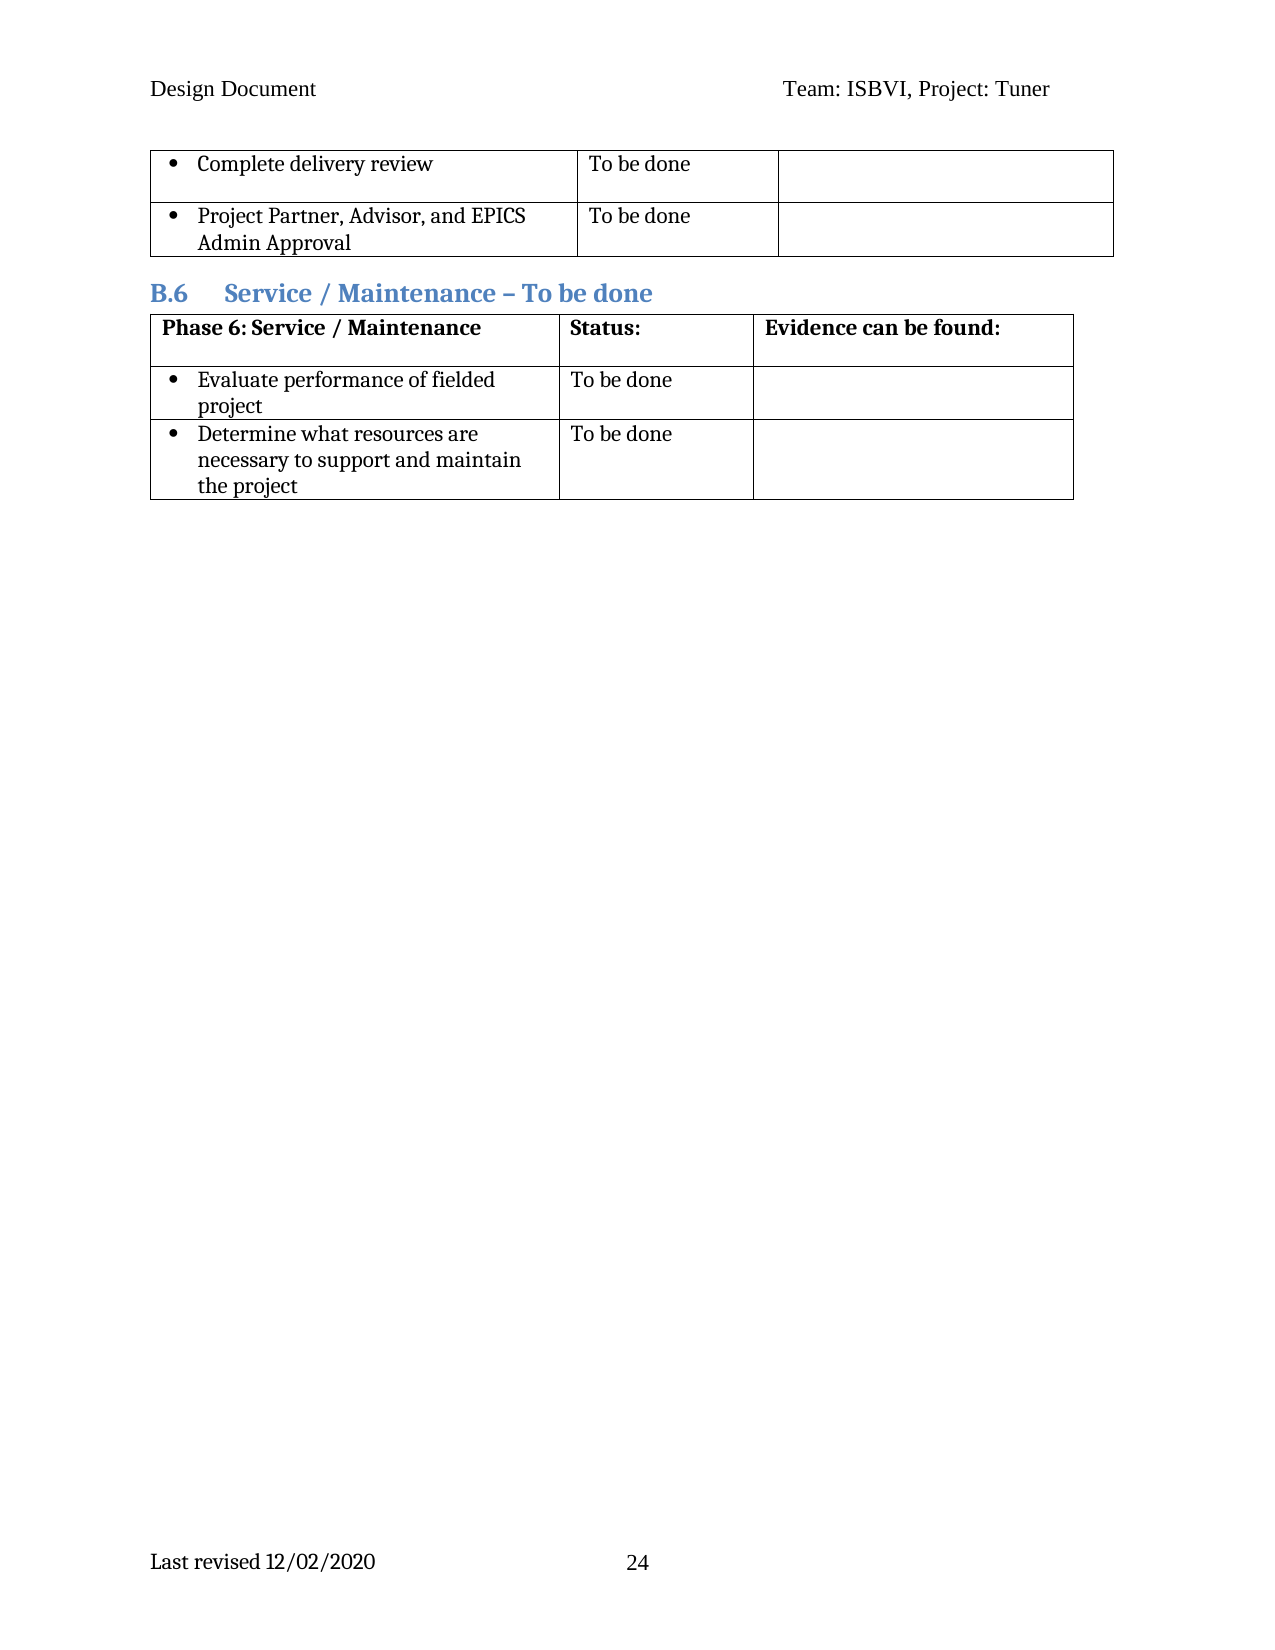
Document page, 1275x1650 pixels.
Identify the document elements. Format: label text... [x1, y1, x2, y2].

table_header Status: [560, 315, 753, 366]
table_cell Complete delivery review [151, 151, 577, 202]
table_cell To be done [560, 420, 753, 499]
table_cell To be done [560, 367, 753, 419]
table_cell [779, 203, 1113, 256]
table_cell Evaluate performance of fielded project [151, 367, 559, 419]
table_cell Project Partner, Advisor, and EPICS Admin Approval [151, 203, 577, 256]
table_cell Determine what resources are necessary to support and maintain the project [151, 420, 559, 499]
table_cell [754, 420, 1073, 499]
table_cell To be done [578, 203, 778, 256]
subtitle B.6 Service / Maintenance – To be done [150, 278, 1125, 309]
table_cell [779, 151, 1113, 202]
table_header Phase 6: Service / Maintenance [151, 315, 559, 366]
table_header Evidence can be found: [754, 315, 1073, 366]
table_cell To be done [578, 151, 778, 202]
table_cell [754, 367, 1073, 419]
